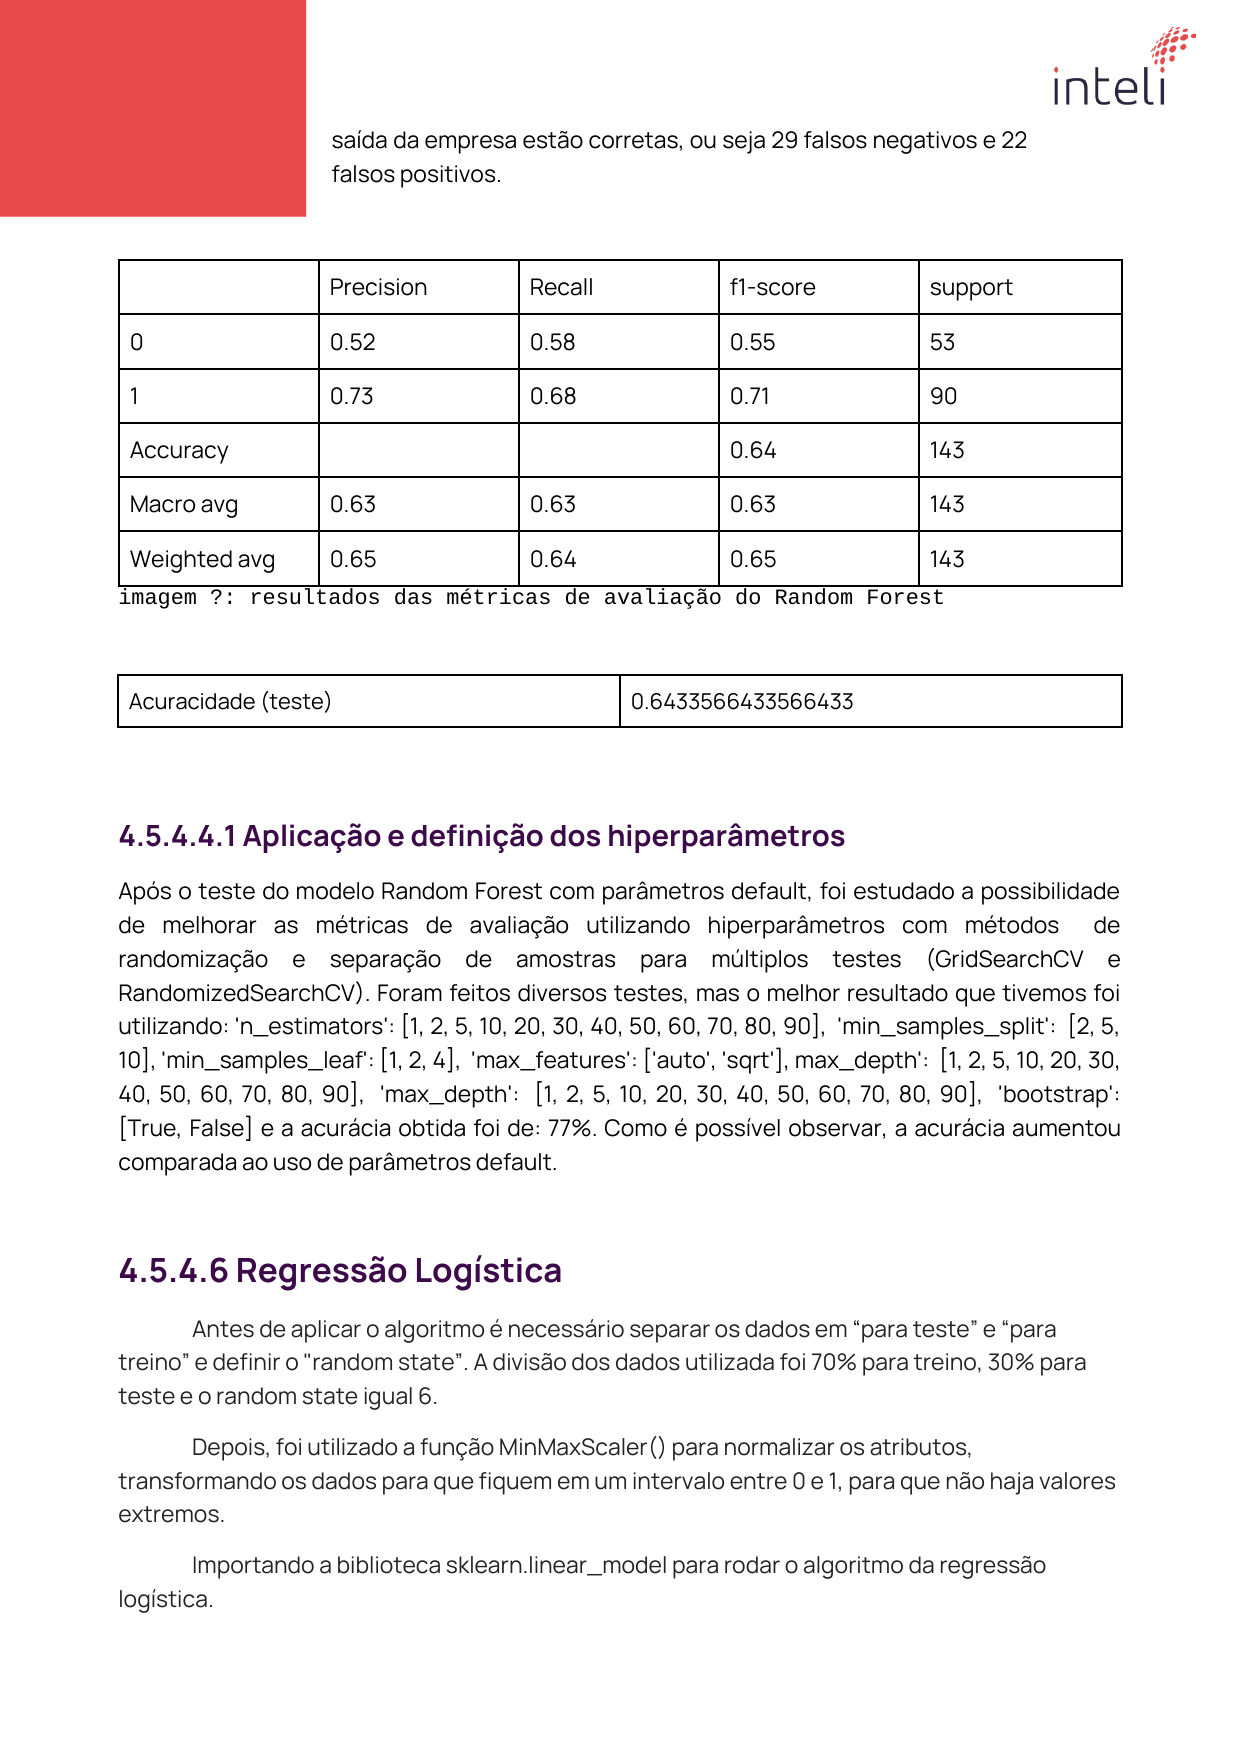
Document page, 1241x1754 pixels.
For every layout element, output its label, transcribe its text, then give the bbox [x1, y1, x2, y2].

picture [0, 0, 307, 217]
table_cell 0 [120, 315, 318, 367]
table_cell 0.71 [720, 370, 918, 422]
table_cell 0.65 [320, 532, 518, 584]
table_cell 143 [920, 424, 1121, 476]
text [118, 124, 1122, 189]
table_cell 0.65 [720, 532, 918, 584]
table_cell 1 [120, 370, 318, 422]
table_cell 143 [920, 532, 1121, 584]
table_cell 143 [920, 478, 1121, 530]
table_header Precision [320, 261, 518, 313]
text 4.5.4.4.1 Aplicação e definição dos hiperparâmetros [118, 815, 1122, 855]
table_cell 0.55 [720, 315, 918, 367]
text Antes de aplicar o algoritmo é necessário separar os dados em “para teste” e “para treino” e definir o "random state”. A divisão dos dados utilizada foi 70% para treino, 30% para teste e o random state igual 6. [118, 1312, 1122, 1412]
table_cell [320, 424, 518, 476]
table_cell 53 [920, 315, 1121, 367]
text imagem ?: resultados das métricas de avaliação do Random Forest [118, 587, 1122, 611]
text Importando a biblioteca sklearn.linear_model para rodar o algoritmo da regressão logística. [118, 1549, 1122, 1614]
table_cell 0.64 [720, 424, 918, 476]
table_cell 0.73 [320, 370, 518, 422]
text Após o teste do modelo Random Forest com parâmetros default, foi estudado a possibilidade de melhorar as métricas de avaliação utilizando hiperparâmetros com métodos de randomização e separação de amostras para múltiplos testes (GridSearchCV e RandomizedSearchCV). Foram feitos diversos testes, mas o melhor resultado que tivemos foi utilizando: 'n_estimators': [1, 2, 5, 10, 20, 30, 40, 50, 60, 70, 80, 90], 'min_samples_split': [2, 5, 10], 'min_samples_leaf': [1, 2, 4], 'max_features': ['auto', 'sqrt'], max_depth': [1, 2, 5, 10, 20, 30, 40, 50, 60, 70, 80, 90], 'max_depth': [1, 2, 5, 10, 20, 30, 40, 50, 60, 70, 80, 90], 'bootstrap': [True, False] e a acurácia obtida foi de: 77%. Como é possível observar, a acurácia aumentou comparada ao uso de parâmetros default. [118, 875, 1122, 1177]
table_header support [920, 261, 1121, 313]
table_cell 0.64 [520, 532, 718, 584]
table_cell 0.52 [320, 315, 518, 367]
text Depois, foi utilizado a função MinMaxScaler() para normalizar os atributos, transformando os dados para que fiquem em um intervalo entre 0 e 1, para que não haja valores extremos. [118, 1431, 1122, 1530]
picture [1054, 27, 1197, 105]
table_header f1-score [720, 261, 918, 313]
table_cell 0.58 [520, 315, 718, 367]
table_header 0.6433566433566433 [621, 676, 1121, 726]
table_header Recall [520, 261, 718, 313]
table_cell Weighted avg [120, 532, 318, 584]
table_cell Accuracy [120, 424, 318, 476]
table_cell 0.63 [320, 478, 518, 530]
text 4.5.4.6 Regressão Logística [118, 1247, 1122, 1292]
table_cell 0.63 [520, 478, 718, 530]
table_cell Macro avg [120, 478, 318, 530]
table_header Acuracidade (teste) [119, 676, 619, 726]
table_cell 90 [920, 370, 1121, 422]
table_cell [520, 424, 718, 476]
table_cell 0.63 [720, 478, 918, 530]
table_cell 0.68 [520, 370, 718, 422]
table_header [120, 261, 318, 313]
